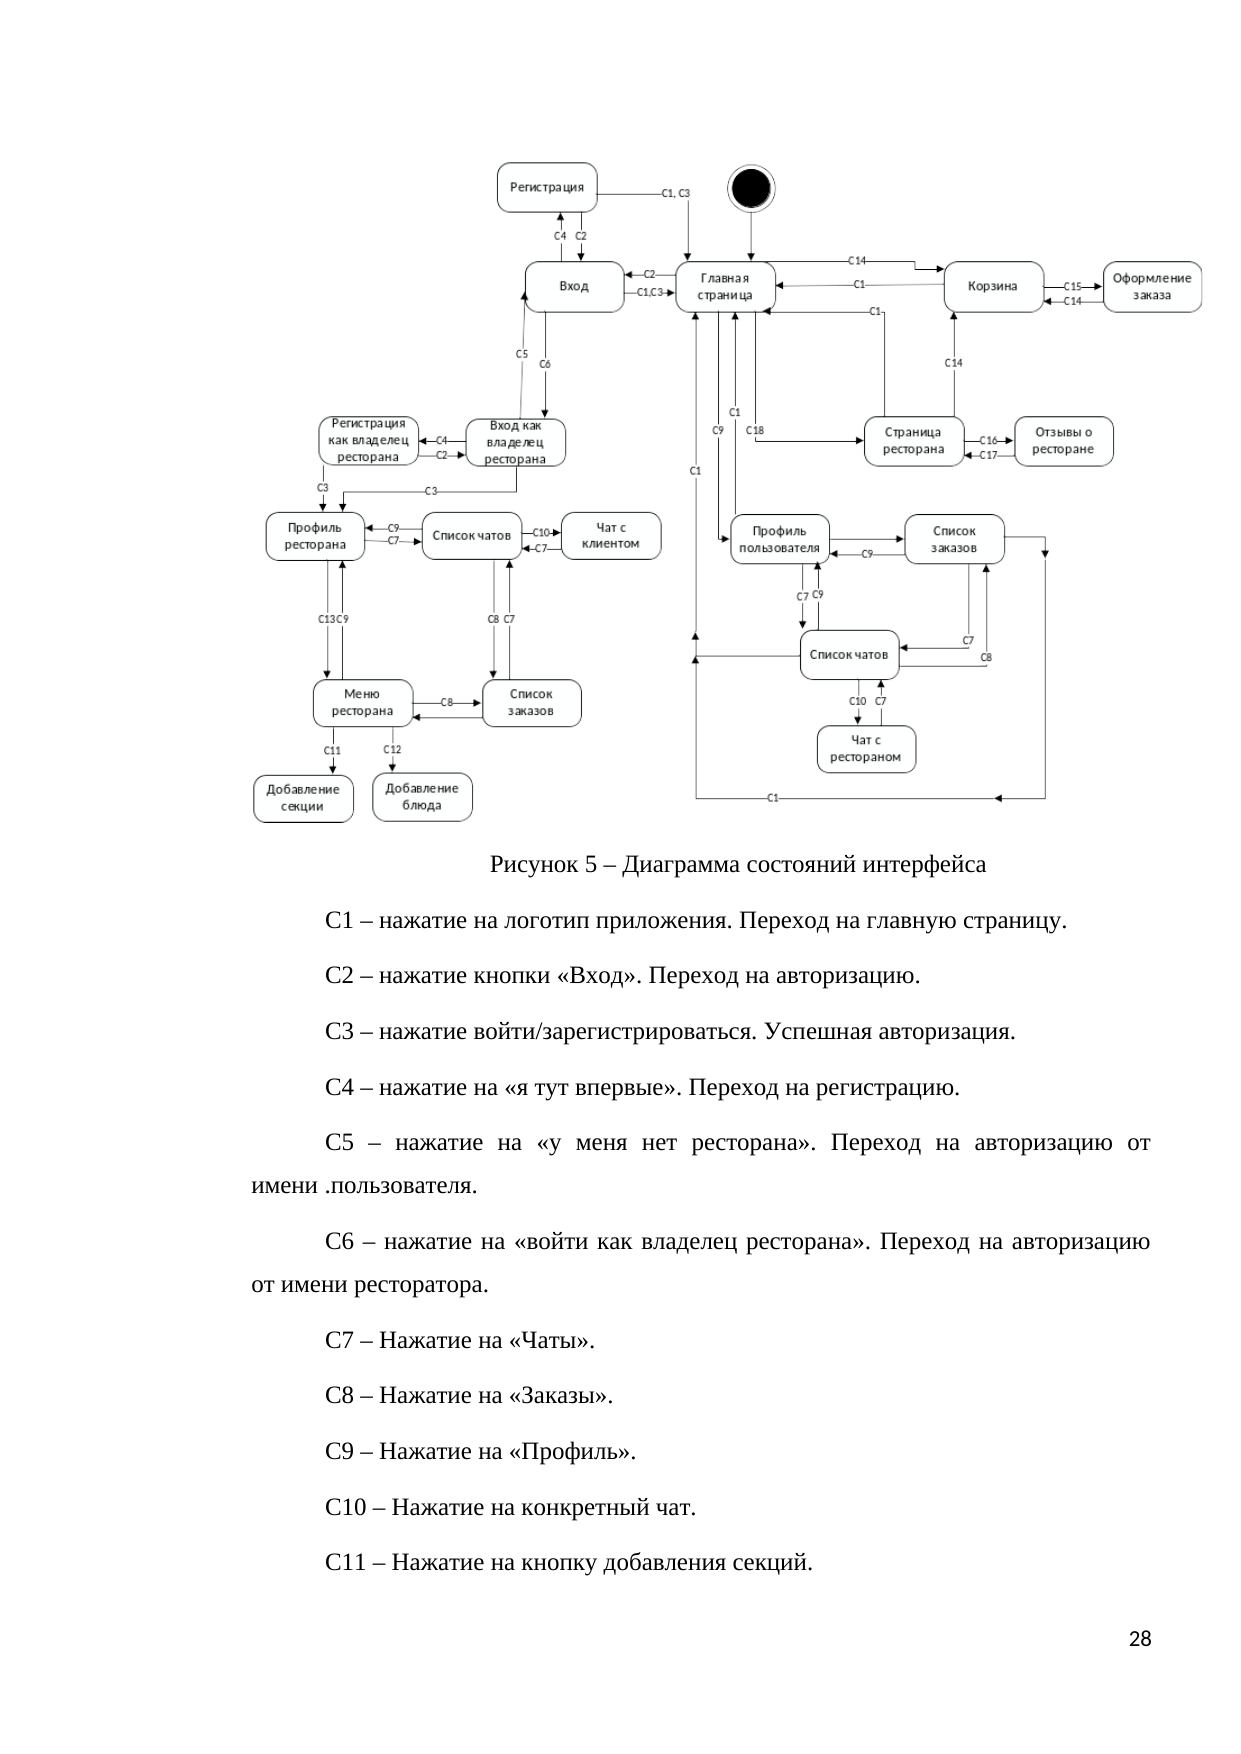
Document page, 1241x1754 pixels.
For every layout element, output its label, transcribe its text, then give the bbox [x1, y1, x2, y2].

text С1 – нажатие на логотип приложения. Переход на главную страницу. [251, 905, 1152, 933]
text С5 – нажатие на «у меня нет ресторана». Переход на авторизацию от имени .пользователя. [251, 1127, 1152, 1199]
text С7 – Нажатие на «Чаты». [251, 1325, 1152, 1353]
text С11 – Нажатие на кнопку добавления секций. [251, 1547, 1152, 1576]
text С4 – нажатие на «я тут впервые». Переход на регистрацию. [251, 1072, 1152, 1100]
text С9 – Нажатие на «Профиль». [251, 1436, 1152, 1465]
text С6 – нажатие на «войти как владелец ресторана». Переход на авторизацию от имени ресторатора. [251, 1226, 1152, 1298]
text С8 – Нажатие на «Заказы». [251, 1380, 1152, 1409]
text Рисунок 5 – Диаграмма состояний интерфейса [251, 849, 1152, 878]
text С2 – нажатие кнопки «Вход». Переход на авторизацию. [251, 960, 1152, 989]
text С3 – нажатие войти/зарегистрироваться. Успешная авторизация. [251, 1016, 1152, 1045]
text С10 – Нажатие на конкретный чат. [251, 1492, 1152, 1520]
